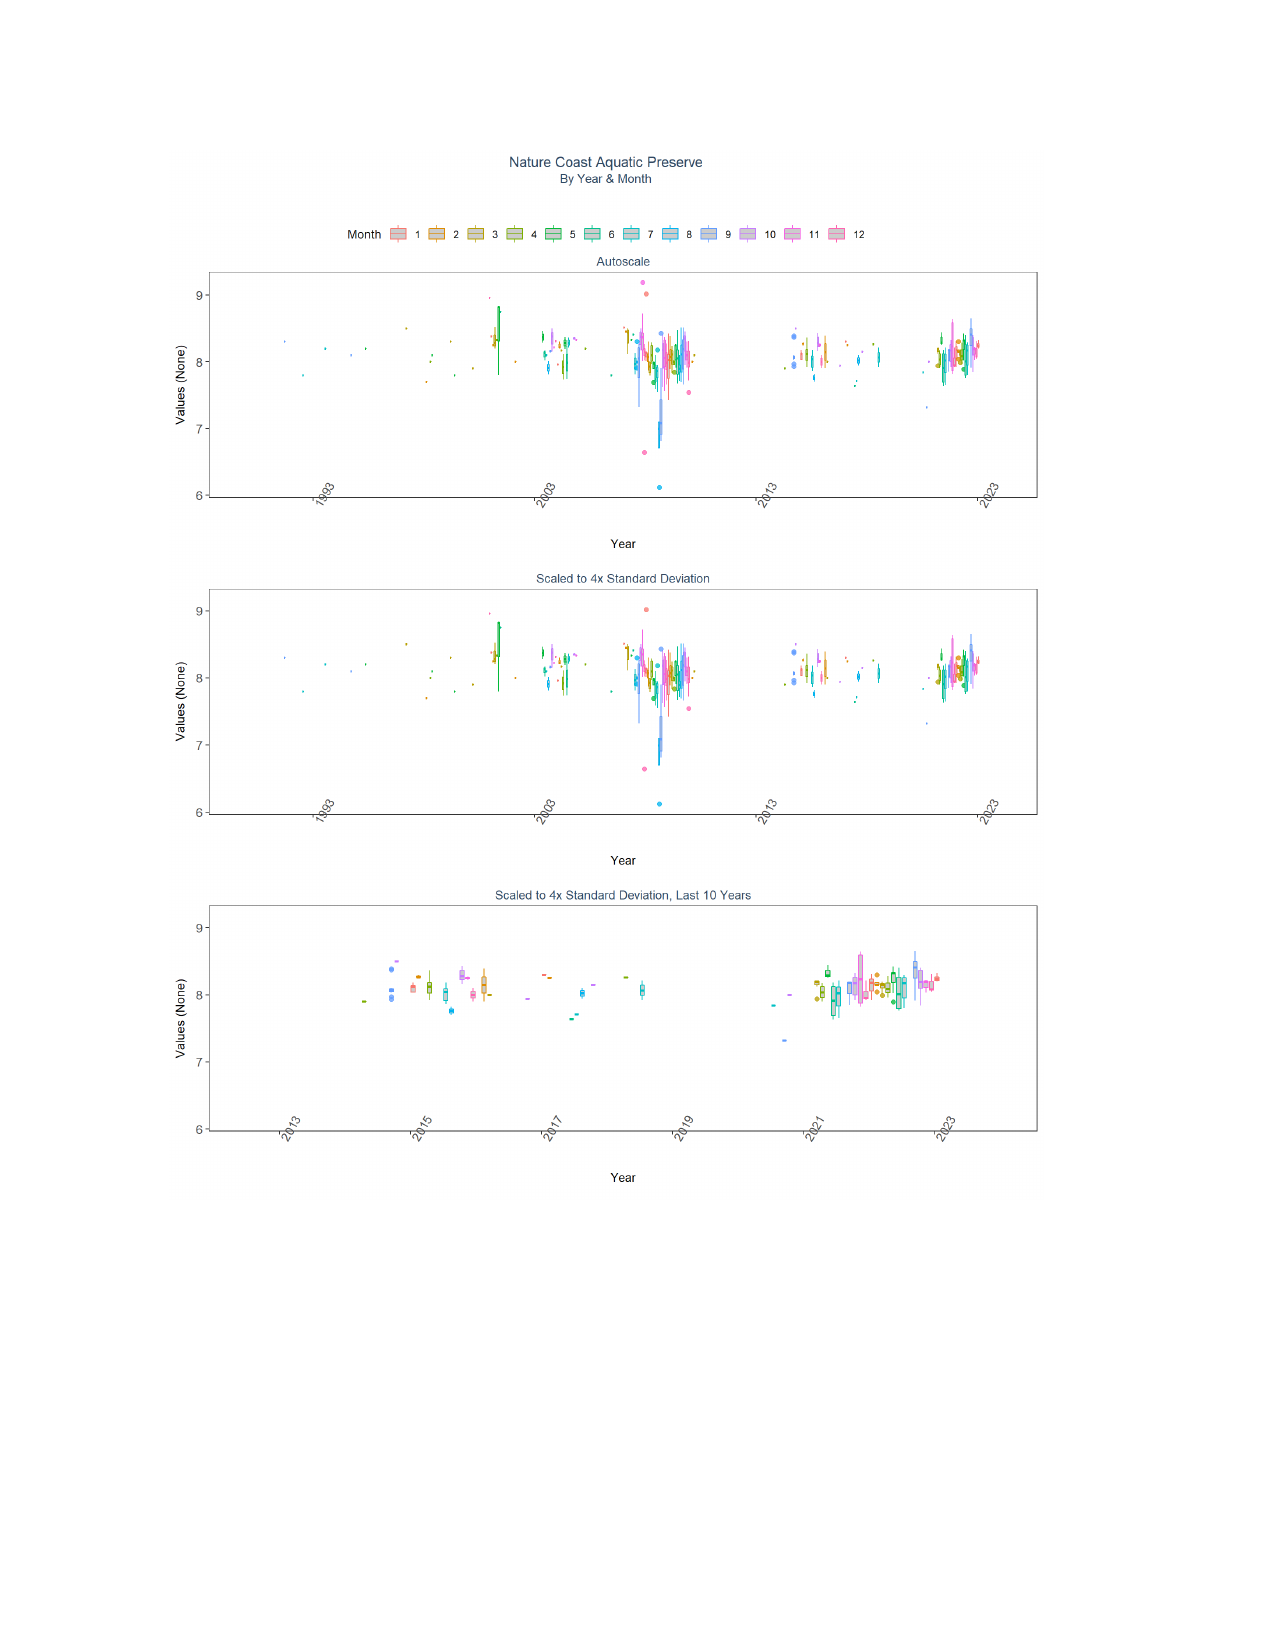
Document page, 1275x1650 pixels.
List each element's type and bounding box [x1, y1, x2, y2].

picture [168, 150, 1044, 1200]
